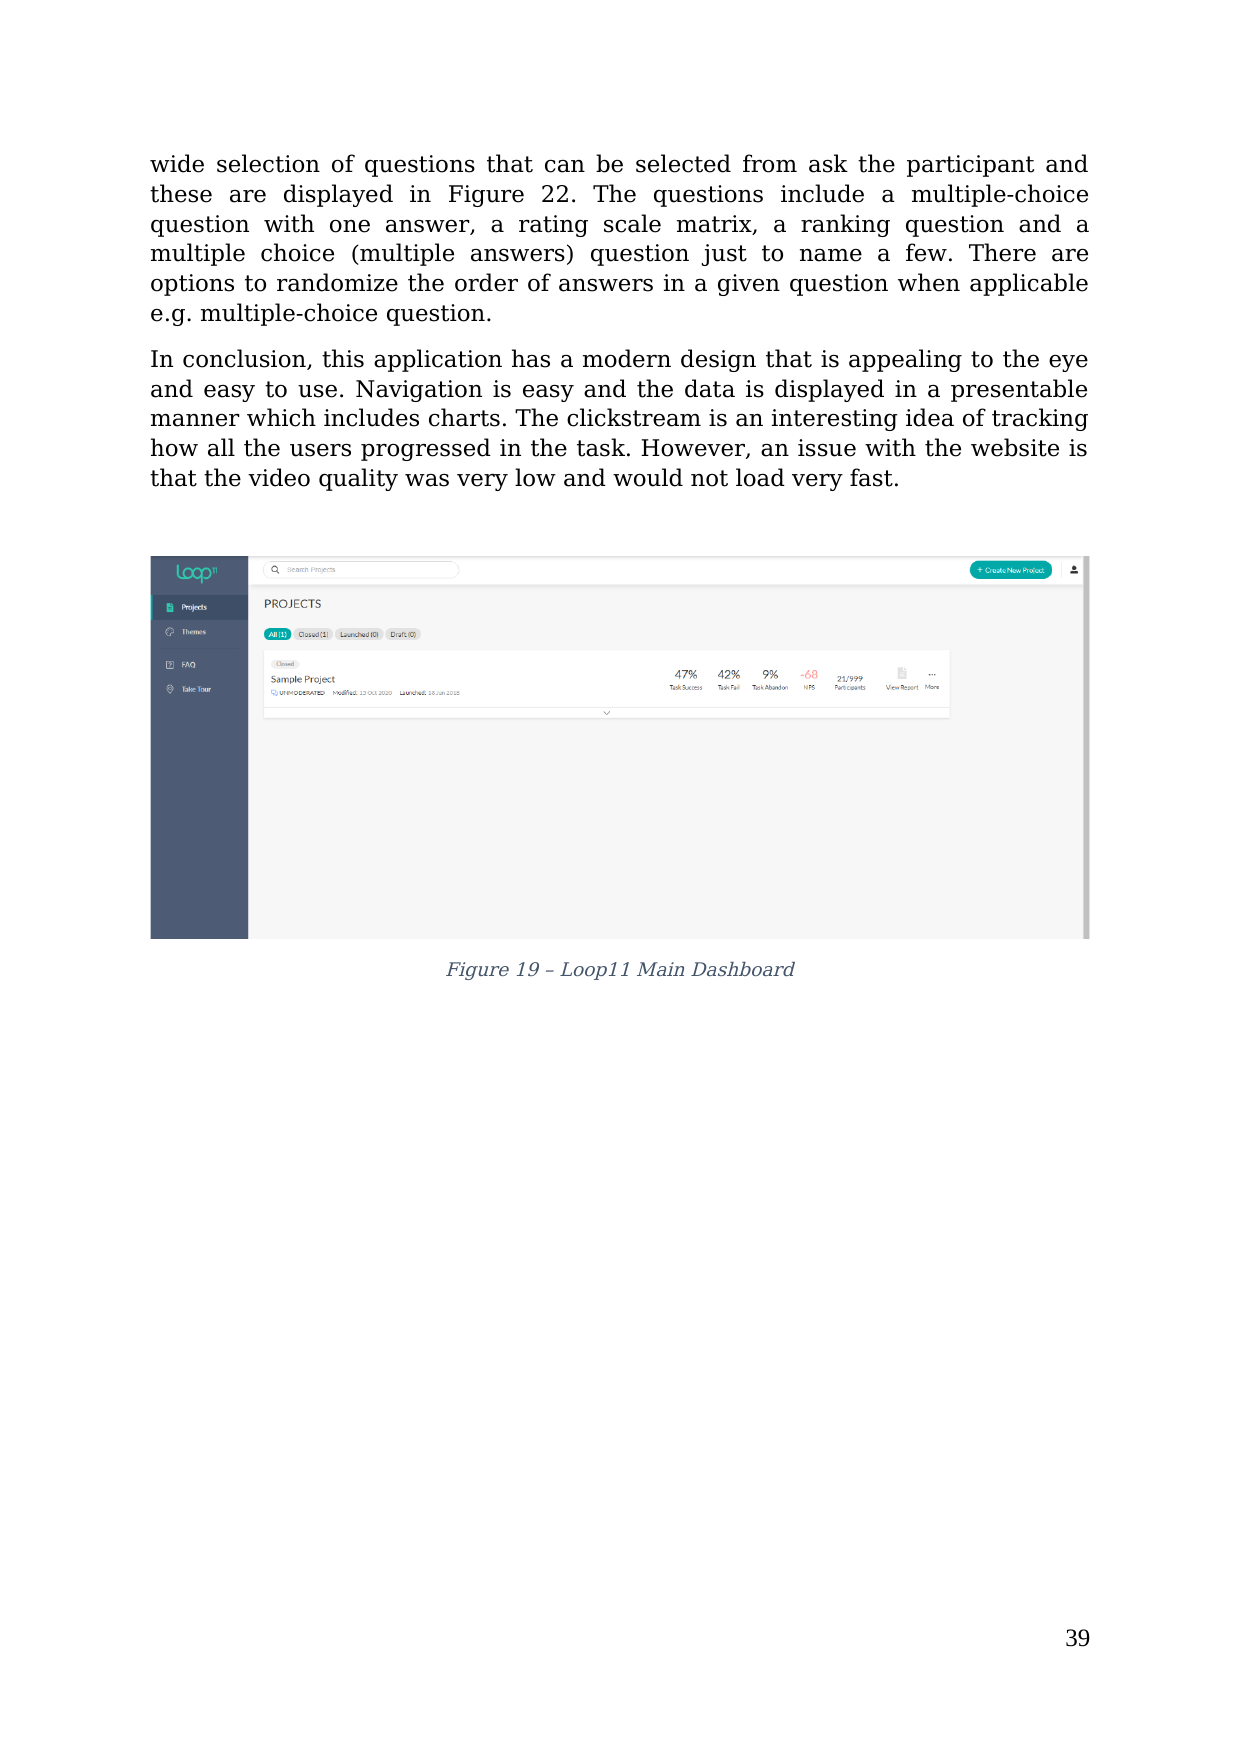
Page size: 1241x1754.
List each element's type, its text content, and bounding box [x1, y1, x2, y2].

text In conclusion, this application has a modern design that is appealing to the eye and easy to use. Navigation is easy and the data is displayed in a presentable manner which includes charts. The clickstream is an interesting idea of tracking how all the users progressed in the task. However, an issue with the website is that the video quality was very low and would not load very fast. [150, 345, 1090, 491]
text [150, 150, 1090, 326]
text Figure 19 – Loop11 Main Dashboard [150, 958, 1090, 980]
picture [150, 556, 1090, 939]
